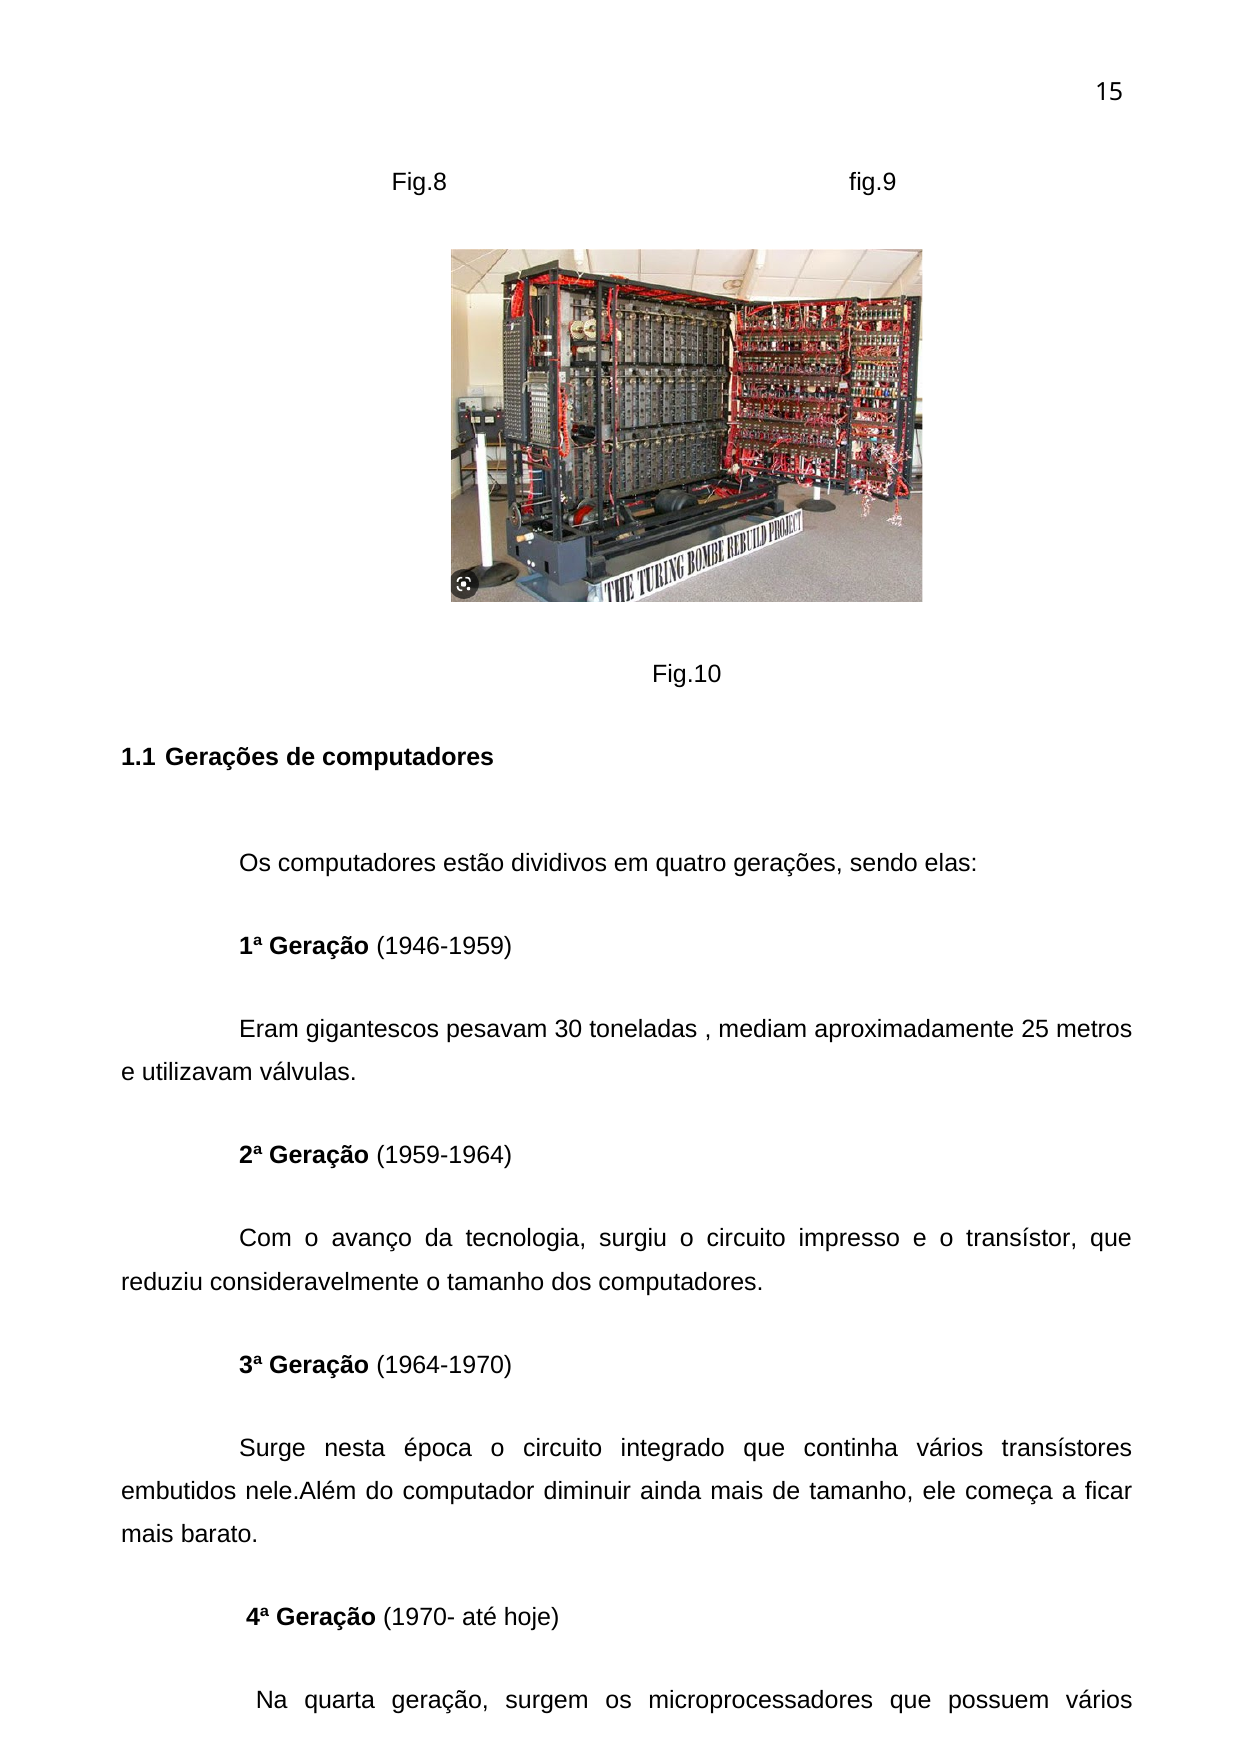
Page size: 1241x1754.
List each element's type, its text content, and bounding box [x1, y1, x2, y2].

text Fig.10 [121, 659, 1134, 688]
text Eram gigantescos pesavam 30 toneladas , mediam aproximadamente 25 metros e utilizavam válvulas. [121, 1014, 1134, 1086]
picture [450, 249, 923, 602]
text Fig.8 fig.9 [121, 167, 1134, 195]
subtitle Gerações de computadores [121, 742, 1134, 771]
text 4ª Geração (1970- até hoje) [121, 1602, 1134, 1631]
text Os computadores estão dividivos em quatro gerações, sendo elas: [121, 848, 1134, 877]
text Com o avanço da tecnologia, surgiu o circuito impresso e o transístor, que reduziu consideravelmente o tamanho dos computadores. [121, 1223, 1134, 1295]
text 3ª Geração (1964-1970) [121, 1350, 1134, 1378]
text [121, 1685, 1134, 1714]
text 1ª Geração (1946-1959) [121, 931, 1134, 960]
text Surge nesta época o circuito integrado que continha vários transístores embutidos nele.Além do computador diminuir ainda mais de tamanho, ele começa a ficar mais barato. [121, 1433, 1134, 1548]
text 2ª Geração (1959-1964) [121, 1140, 1134, 1169]
